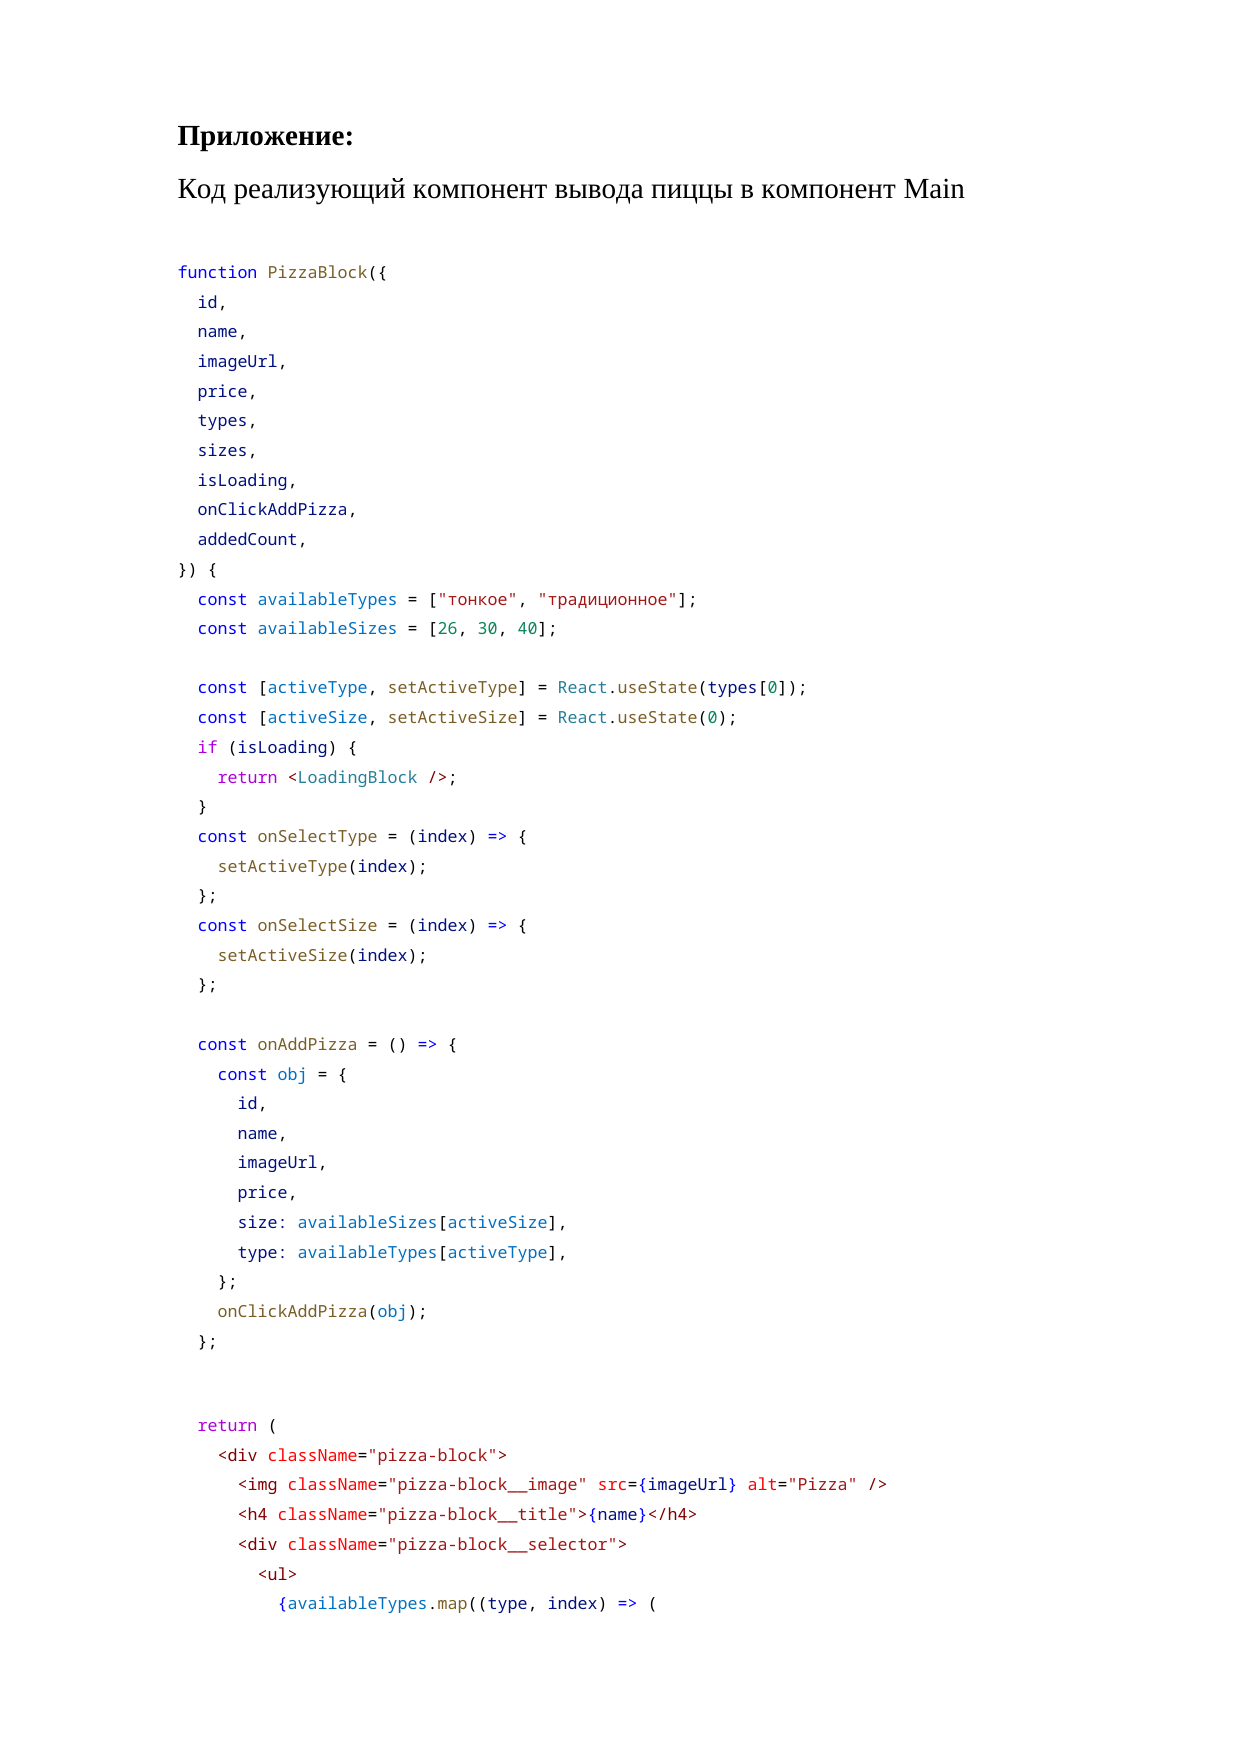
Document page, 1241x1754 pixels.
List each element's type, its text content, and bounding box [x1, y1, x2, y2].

text <img className="pizza-block__image" src={imageUrl} alt="Pizza" /> [177, 1466, 1152, 1496]
text <div className="pizza-block__selector"> [177, 1525, 1152, 1555]
text return ( [177, 1407, 1152, 1436]
text const [activeSize, setActiveSize] = React.useState(0); [177, 699, 1152, 728]
text const [activeType, setActiveType] = React.useState(types[0]); [177, 669, 1152, 699]
text const onAddPizza = () => { [177, 1025, 1152, 1055]
text }; [177, 877, 1152, 907]
text isLoading, [177, 461, 1152, 491]
text } [177, 788, 1152, 818]
text const obj = { [177, 1055, 1152, 1085]
text setActiveType(index); [177, 847, 1152, 877]
text }; [177, 1263, 1152, 1293]
text return <LoadingBlock />; [177, 758, 1152, 788]
text Приложение: [177, 118, 1152, 152]
text id, [177, 1085, 1152, 1114]
text onClickAddPizza(obj); [177, 1293, 1152, 1322]
text types, [177, 402, 1152, 432]
text name, [177, 1114, 1152, 1144]
text if (isLoading) { [177, 728, 1152, 758]
text name, [177, 313, 1152, 343]
text }; [177, 1322, 1152, 1352]
text size: availableSizes[activeSize], [177, 1203, 1152, 1233]
text setActiveSize(index); [177, 936, 1152, 966]
text price, [177, 1174, 1152, 1203]
text addedCount, [177, 521, 1152, 550]
text <div className="pizza-block"> [177, 1436, 1152, 1466]
text sizes, [177, 432, 1152, 461]
text imageUrl, [177, 343, 1152, 372]
text imageUrl, [177, 1144, 1152, 1174]
text type: availableTypes[activeType], [177, 1233, 1152, 1263]
text id, [177, 283, 1152, 313]
text }) { [177, 550, 1152, 580]
text price, [177, 372, 1152, 402]
text const availableTypes = ["тонкое", "традиционное"]; [177, 580, 1152, 610]
text onClickAddPizza, [177, 491, 1152, 521]
text const onSelectSize = (index) => { [177, 907, 1152, 936]
text const onSelectType = (index) => { [177, 818, 1152, 847]
text Код реализующий компонент вывода пиццы в компонент Main [177, 171, 1152, 204]
text <ul> [177, 1555, 1152, 1585]
text const availableSizes = [26, 30, 40]; [177, 610, 1152, 639]
text }; [177, 966, 1152, 996]
text <h4 className="pizza-block__title">{name}</h4> [177, 1496, 1152, 1525]
text function PizzaBlock({ [177, 253, 1152, 283]
text {availableTypes.map((type, index) => ( [177, 1585, 1152, 1614]
